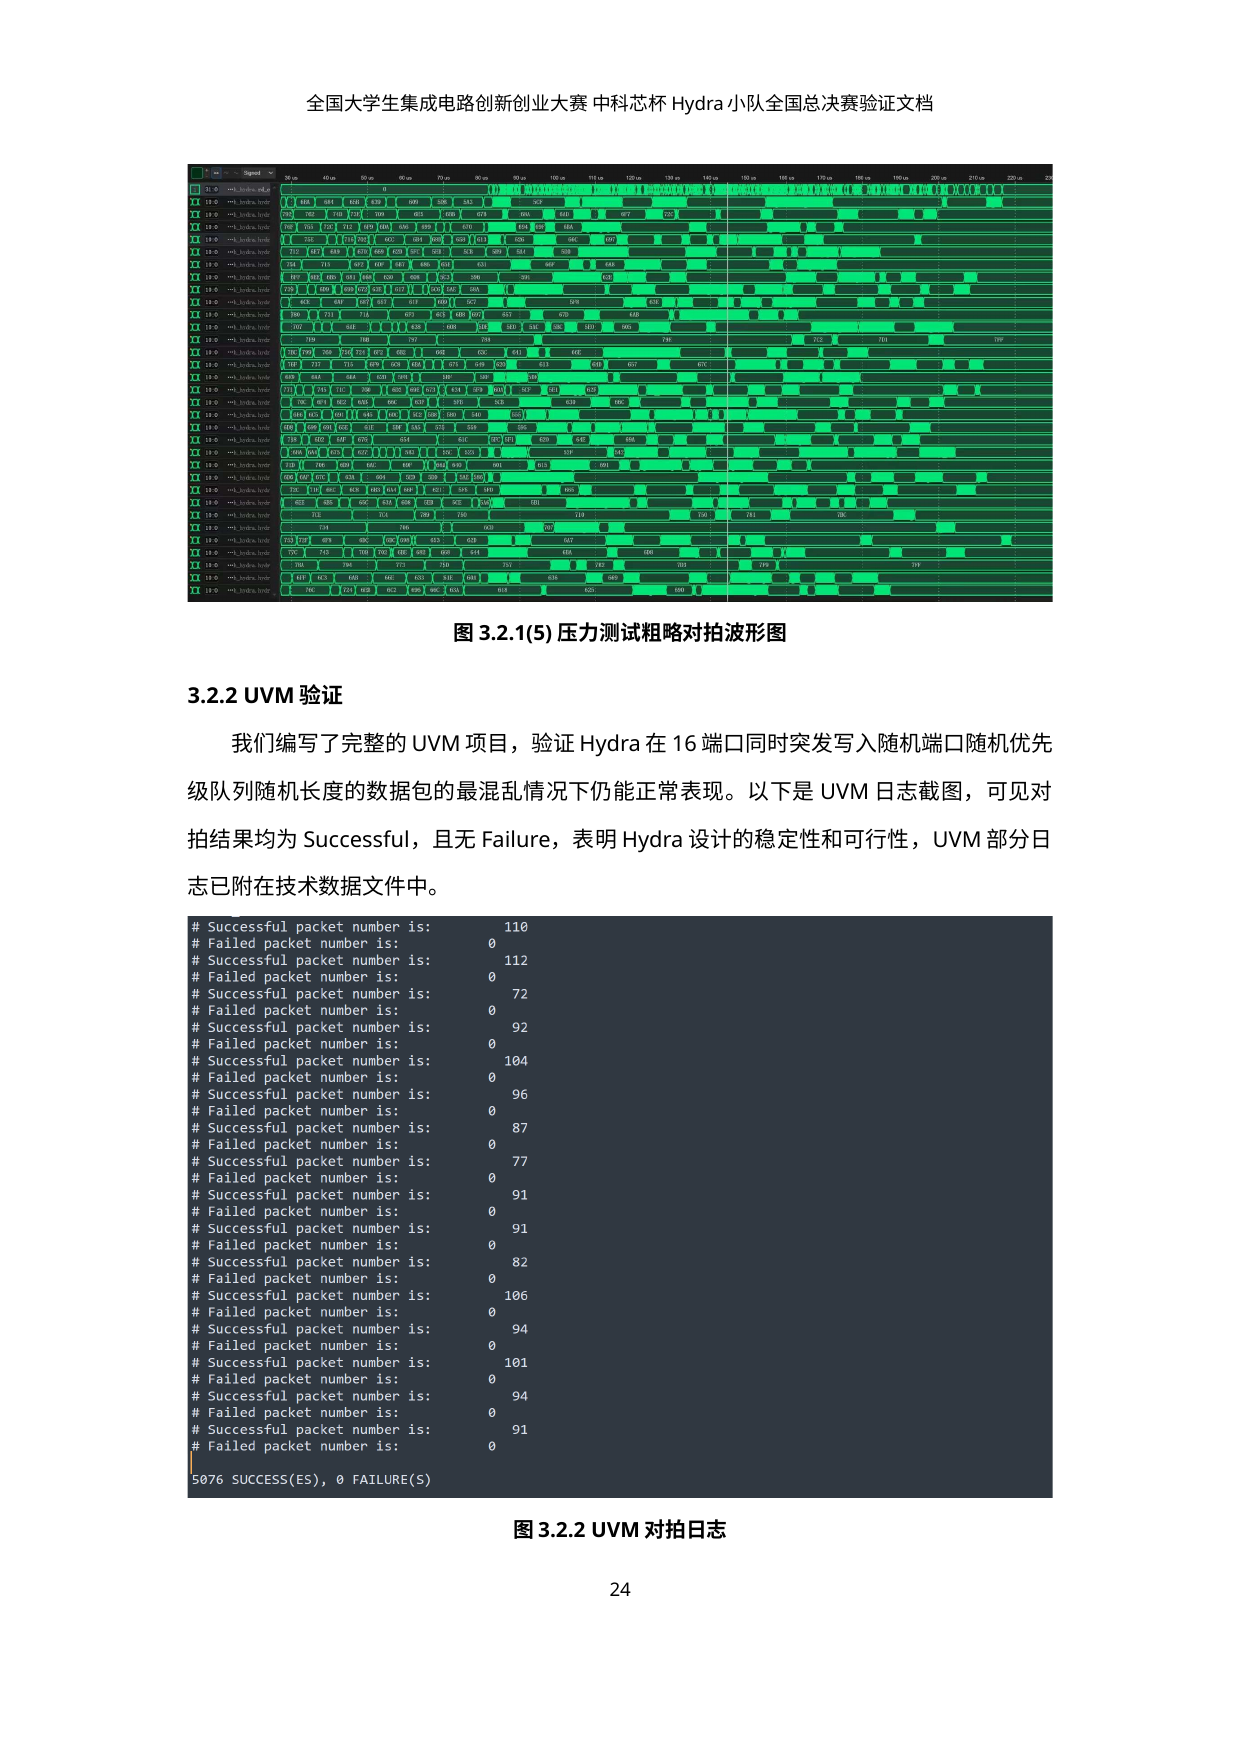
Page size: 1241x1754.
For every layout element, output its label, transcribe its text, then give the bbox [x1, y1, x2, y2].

picture [187, 164, 1053, 602]
subtitle 3.2.2 UVM验证 [187, 678, 1053, 710]
text 我们编写了完整的UVM项目，验证Hydra在16端口同时突发写入随机端口随机优先级队列随机长度的数据包的最混乱情况下仍能正常表现。以下是UVM日志截图，可见对拍结果均为Successful，且无Failure，表明Hydra设计的稳定性和可行性，UVM部分日志已附在技术数据文件中。 [187, 726, 1053, 901]
picture [187, 916, 1053, 1498]
text 图3.2.2 UVM对拍日志 [187, 1498, 1053, 1543]
text 图3.2.1(5) 压力测试粗略对拍波形图 [187, 602, 1053, 647]
